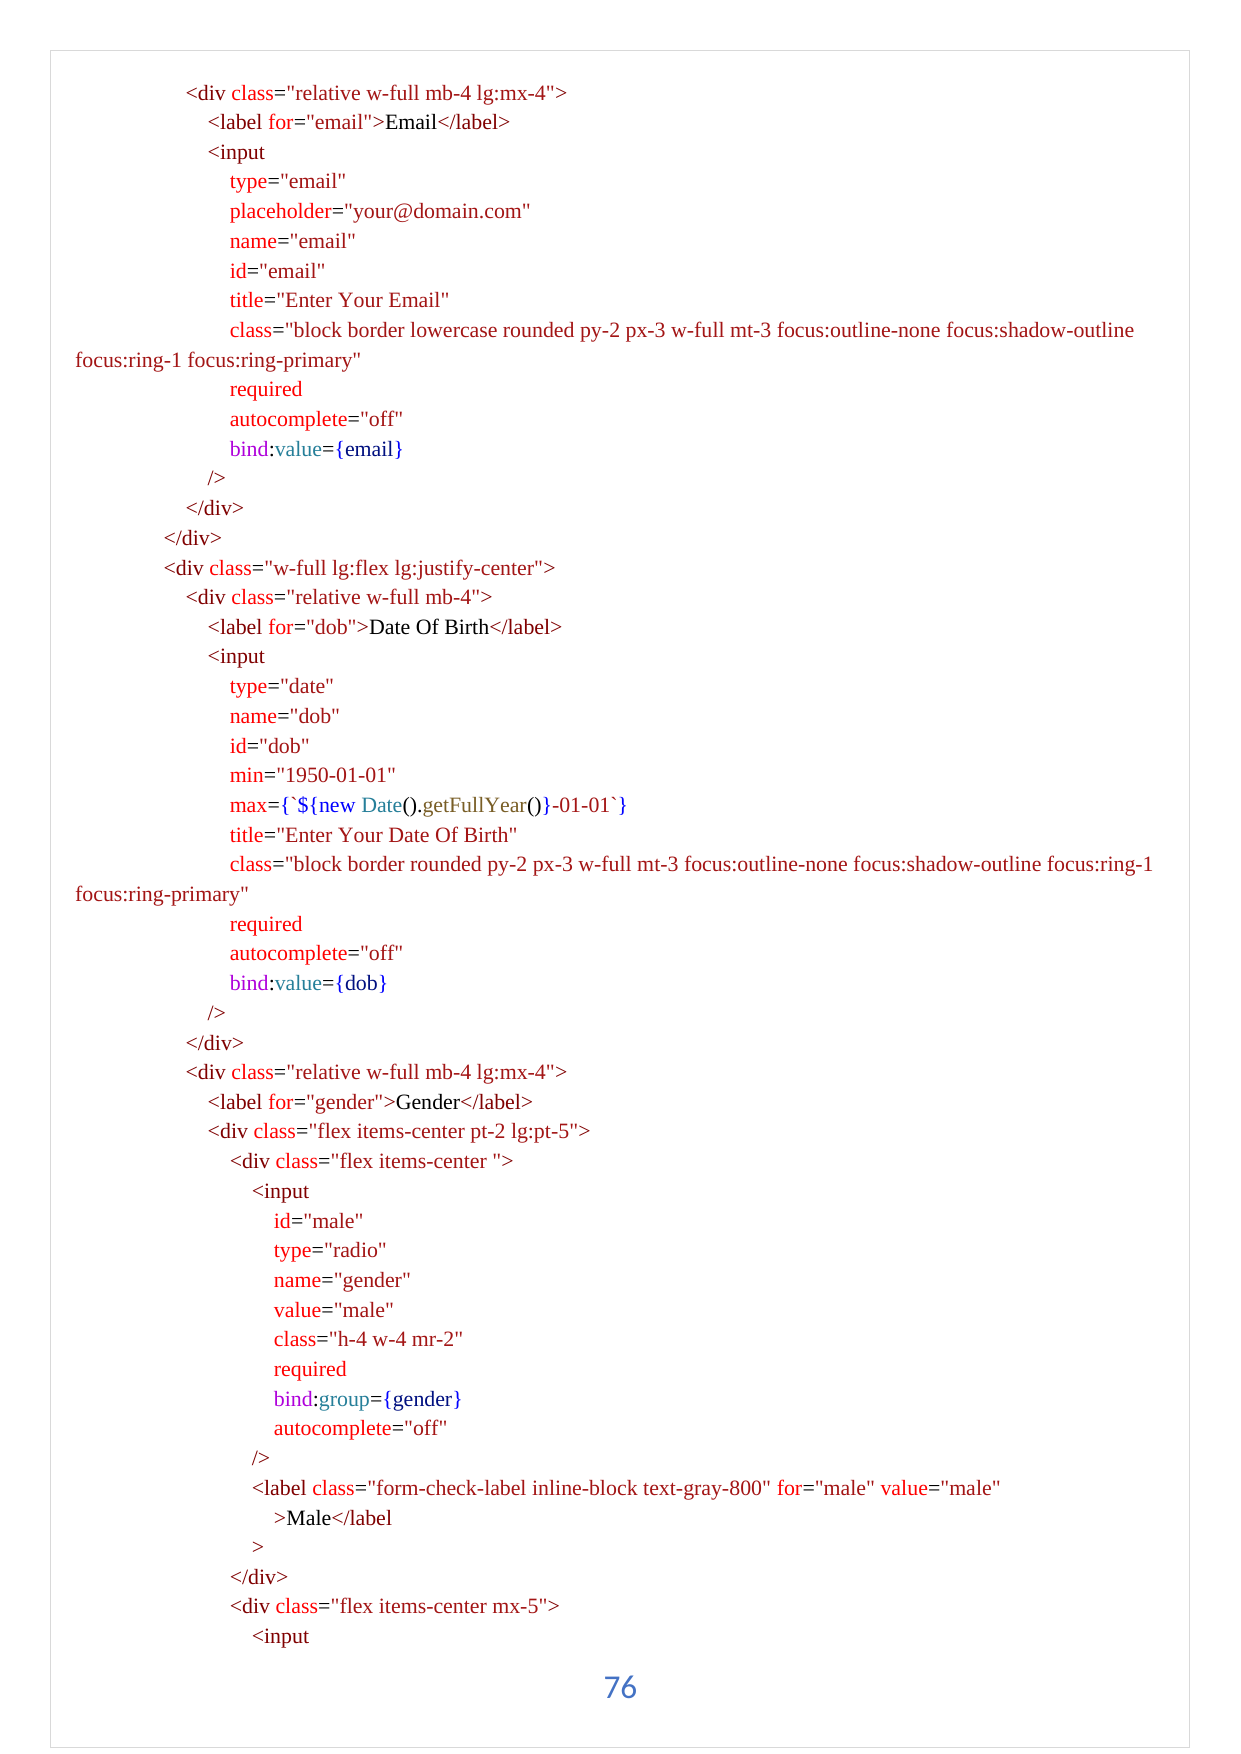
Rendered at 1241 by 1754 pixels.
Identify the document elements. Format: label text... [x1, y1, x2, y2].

text class="block border lowercase rounded py-2 px-3 w-full mt-3 focus:outline-none focus:shadow-outline focus:ring-1 focus:ring-primary" [75, 312, 1165, 372]
text <input [75, 134, 1165, 164]
text autocomplete="off" [75, 936, 1165, 966]
text </div> [75, 1559, 1165, 1589]
text max={`${new Date().getFullYear()}-01-01`} [75, 787, 1165, 817]
text <div class="relative w-full mb-4"> [75, 580, 1165, 609]
text </div> [75, 491, 1165, 520]
text class="h-4 w-4 mr-2" [75, 1322, 1165, 1352]
text <label class="form-check-label inline-block text-gray-800" for="male" value="male" [75, 1470, 1165, 1500]
text /> [75, 1441, 1165, 1470]
text type="date" [75, 669, 1165, 698]
text value="male" [75, 1292, 1165, 1322]
text name="email" [75, 223, 1165, 253]
text min="1950-01-01" [75, 758, 1165, 787]
text type="email" [75, 164, 1165, 194]
text > [75, 1530, 1165, 1559]
text <div class="relative w-full mb-4 lg:mx-4"> [75, 1055, 1165, 1084]
text <input [75, 1619, 1165, 1648]
text autocomplete="off" [75, 402, 1165, 431]
text name="dob" [75, 698, 1165, 728]
text <input [75, 639, 1165, 669]
text <div class="flex items-center "> [75, 1144, 1165, 1173]
text <label for="dob">Date Of Birth</label> [75, 609, 1165, 639]
text title="Enter Your Email" [75, 283, 1165, 312]
text /> [75, 461, 1165, 491]
text title="Enter Your Date Of Birth" [75, 817, 1165, 847]
text required [75, 372, 1165, 402]
text bind:group={gender} [75, 1381, 1165, 1411]
text required [75, 906, 1165, 936]
text <div class="w-full lg:flex lg:justify-center"> [75, 550, 1165, 580]
text <div class="flex items-center pt-2 lg:pt-5"> [75, 1114, 1165, 1144]
text id="email" [75, 253, 1165, 283]
text type="radio" [75, 1233, 1165, 1262]
text <label for="email">Email</label> [75, 105, 1165, 134]
text >Male</label [75, 1500, 1165, 1530]
text bind:value={email} [75, 431, 1165, 461]
text <input [75, 1173, 1165, 1203]
text <div class="relative w-full mb-4 lg:mx-4"> [75, 75, 1165, 105]
text required [75, 1352, 1165, 1381]
text id="male" [75, 1203, 1165, 1233]
text /> [75, 995, 1165, 1025]
text bind:value={dob} [75, 966, 1165, 995]
text autocomplete="off" [75, 1411, 1165, 1441]
text <label for="gender">Gender</label> [75, 1084, 1165, 1114]
text class="block border rounded py-2 px-3 w-full mt-3 focus:outline-none focus:shadow-outline focus:ring-1 focus:ring-primary" [75, 847, 1165, 906]
text </div> [75, 1025, 1165, 1055]
text name="gender" [75, 1262, 1165, 1292]
text placeholder="your@domain.com" [75, 194, 1165, 223]
text <div class="flex items-center mx-5"> [75, 1589, 1165, 1619]
text </div> [75, 520, 1165, 550]
text id="dob" [75, 728, 1165, 758]
